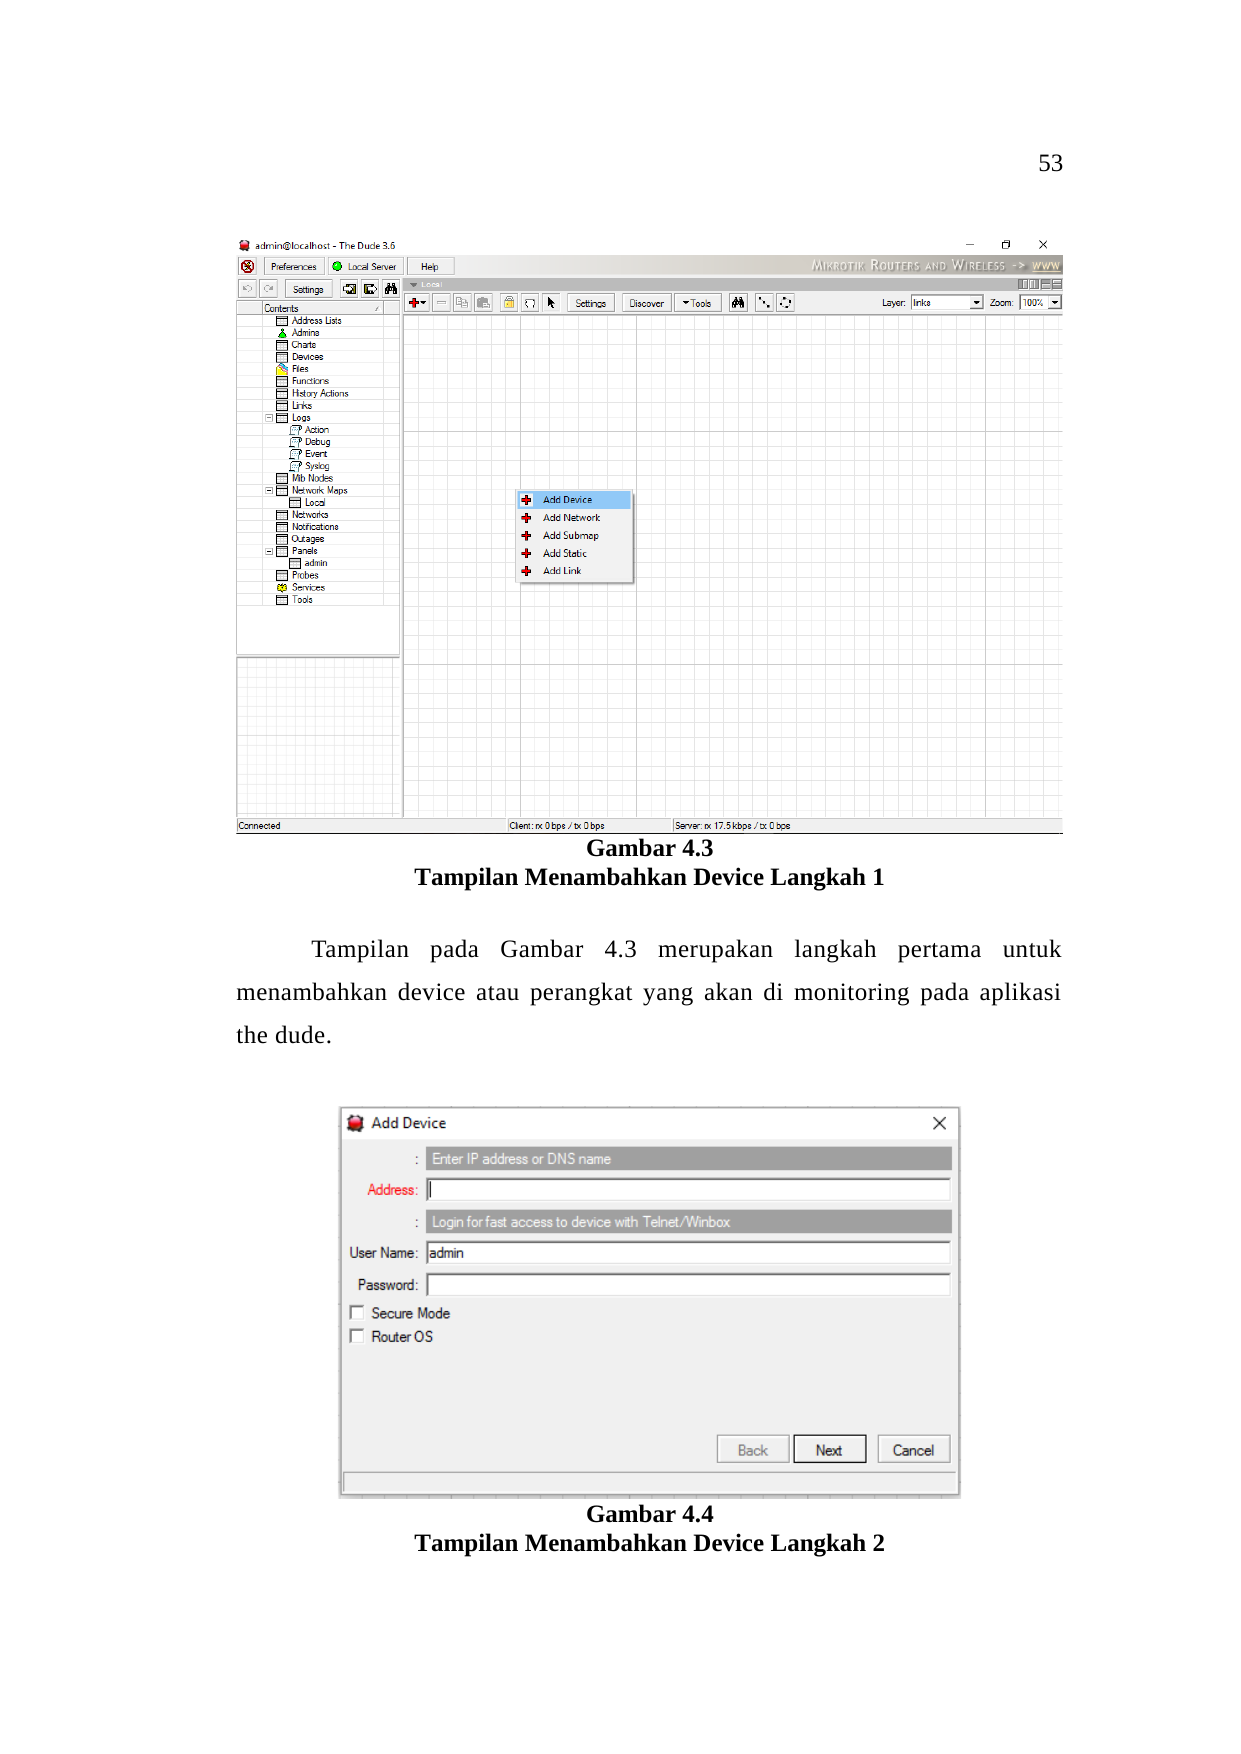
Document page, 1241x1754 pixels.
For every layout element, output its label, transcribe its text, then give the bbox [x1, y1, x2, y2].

picture [236, 236, 1063, 834]
text Gambar 4.4 [236, 1499, 1063, 1528]
text Tampilan Menambahkan Device Langkah 1 [236, 862, 1063, 891]
text Tampilan Menambahkan Device Langkah 2 [236, 1528, 1063, 1556]
picture [337, 1106, 962, 1499]
title Tampilan pada Gambar 4.3 merupakan langkah pertama untuk menambahkan device atau perangkat yang akan di monitoring pada aplikasi the dude. [236, 934, 1063, 1049]
text Gambar 4.3 [236, 834, 1063, 862]
